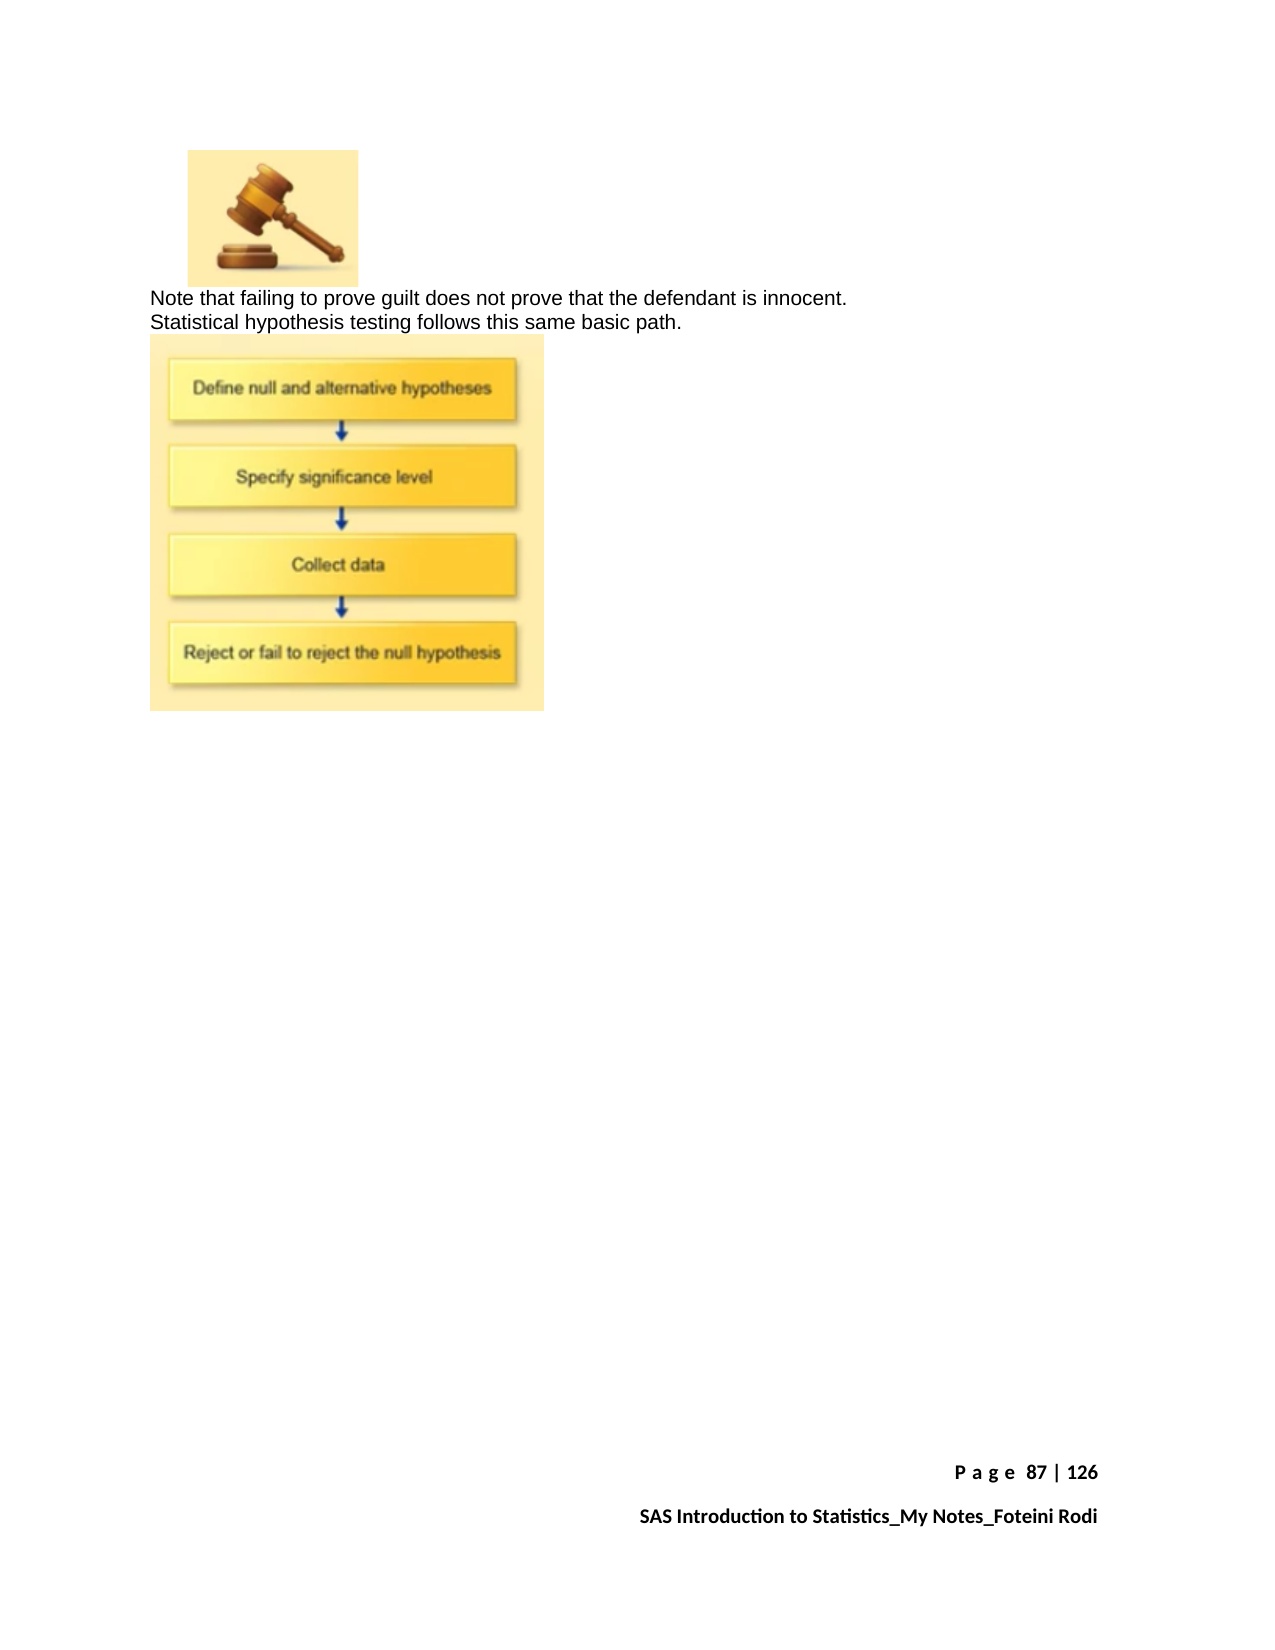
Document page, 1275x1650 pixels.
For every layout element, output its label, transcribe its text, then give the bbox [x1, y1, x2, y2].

text Statistical hypothesis testing follows this same basic path. [150, 310, 1125, 334]
text Note that failing to prove guilt does not prove that the defendant is innocent. [150, 286, 1125, 310]
picture [187, 150, 359, 287]
picture [150, 334, 544, 711]
